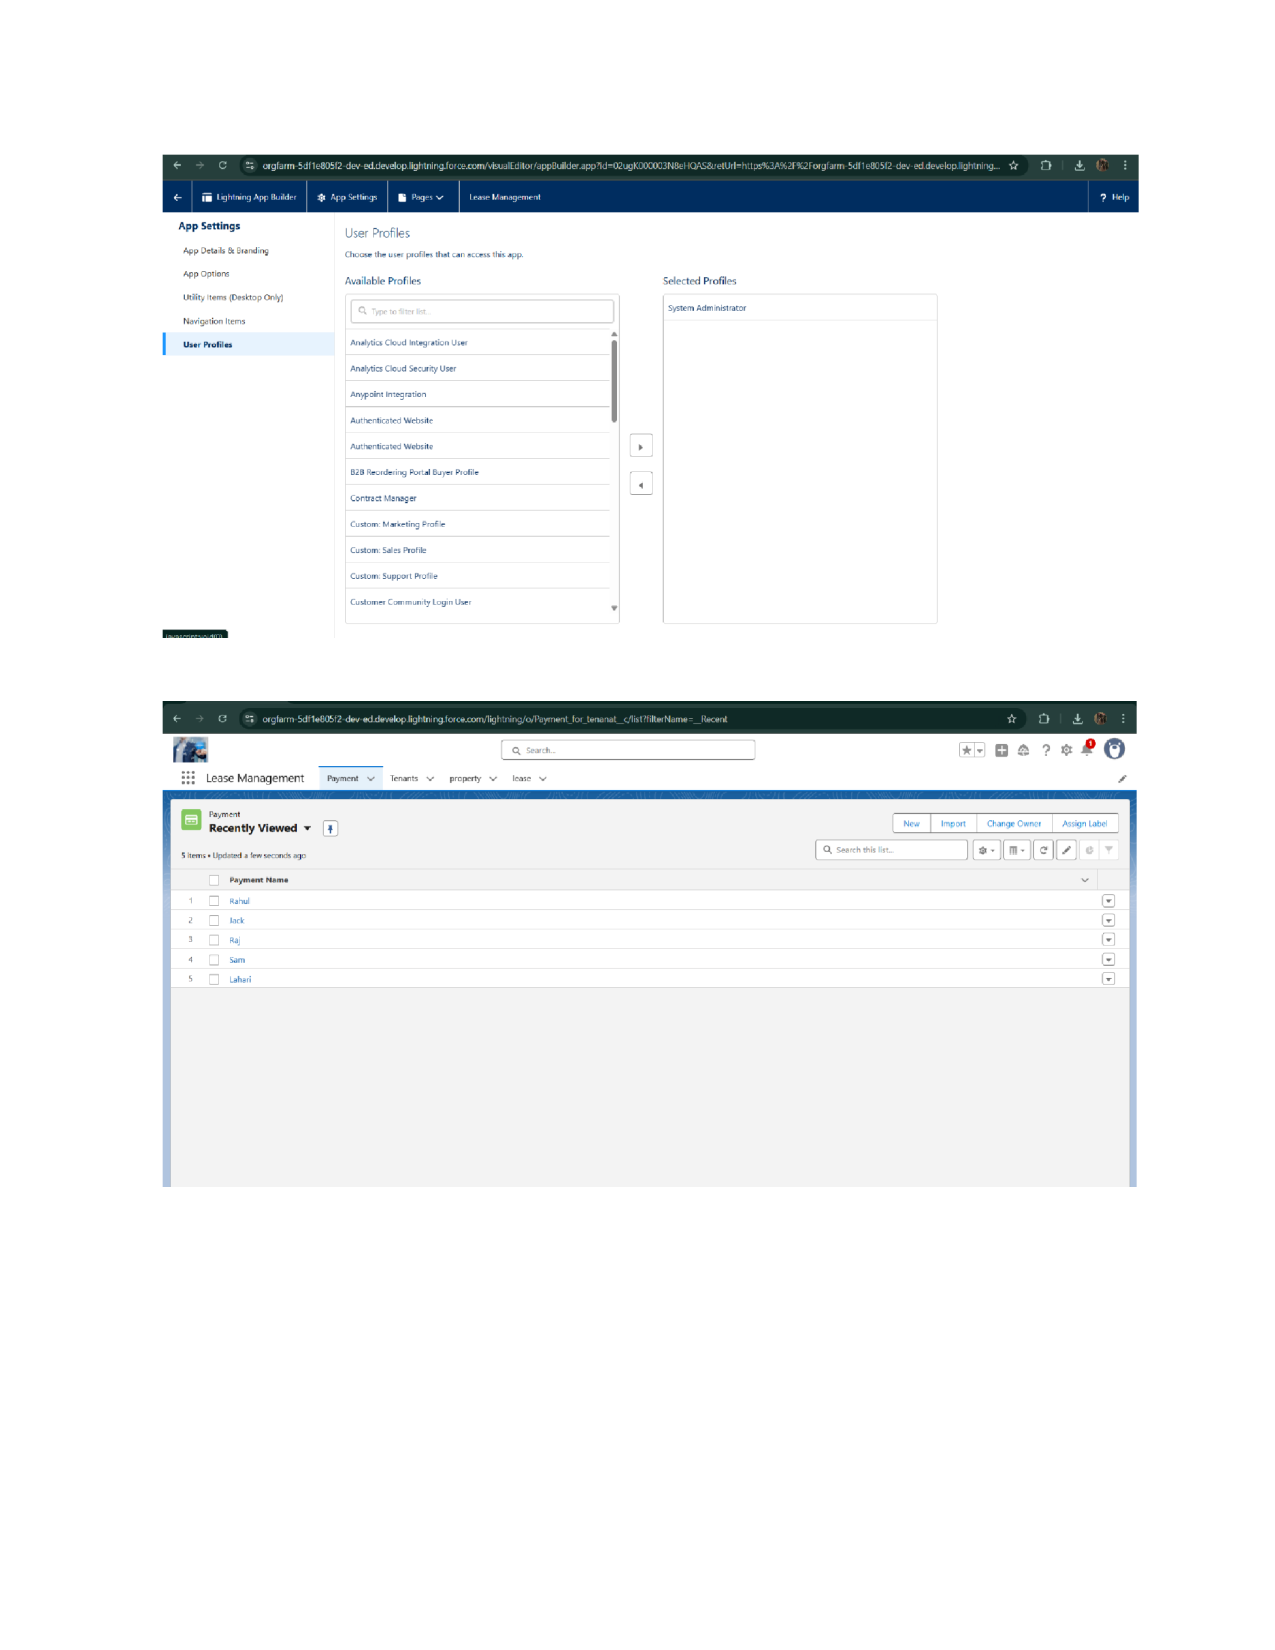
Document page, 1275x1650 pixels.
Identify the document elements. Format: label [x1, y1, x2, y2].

picture [162, 154, 1139, 638]
picture [162, 701, 1137, 1187]
